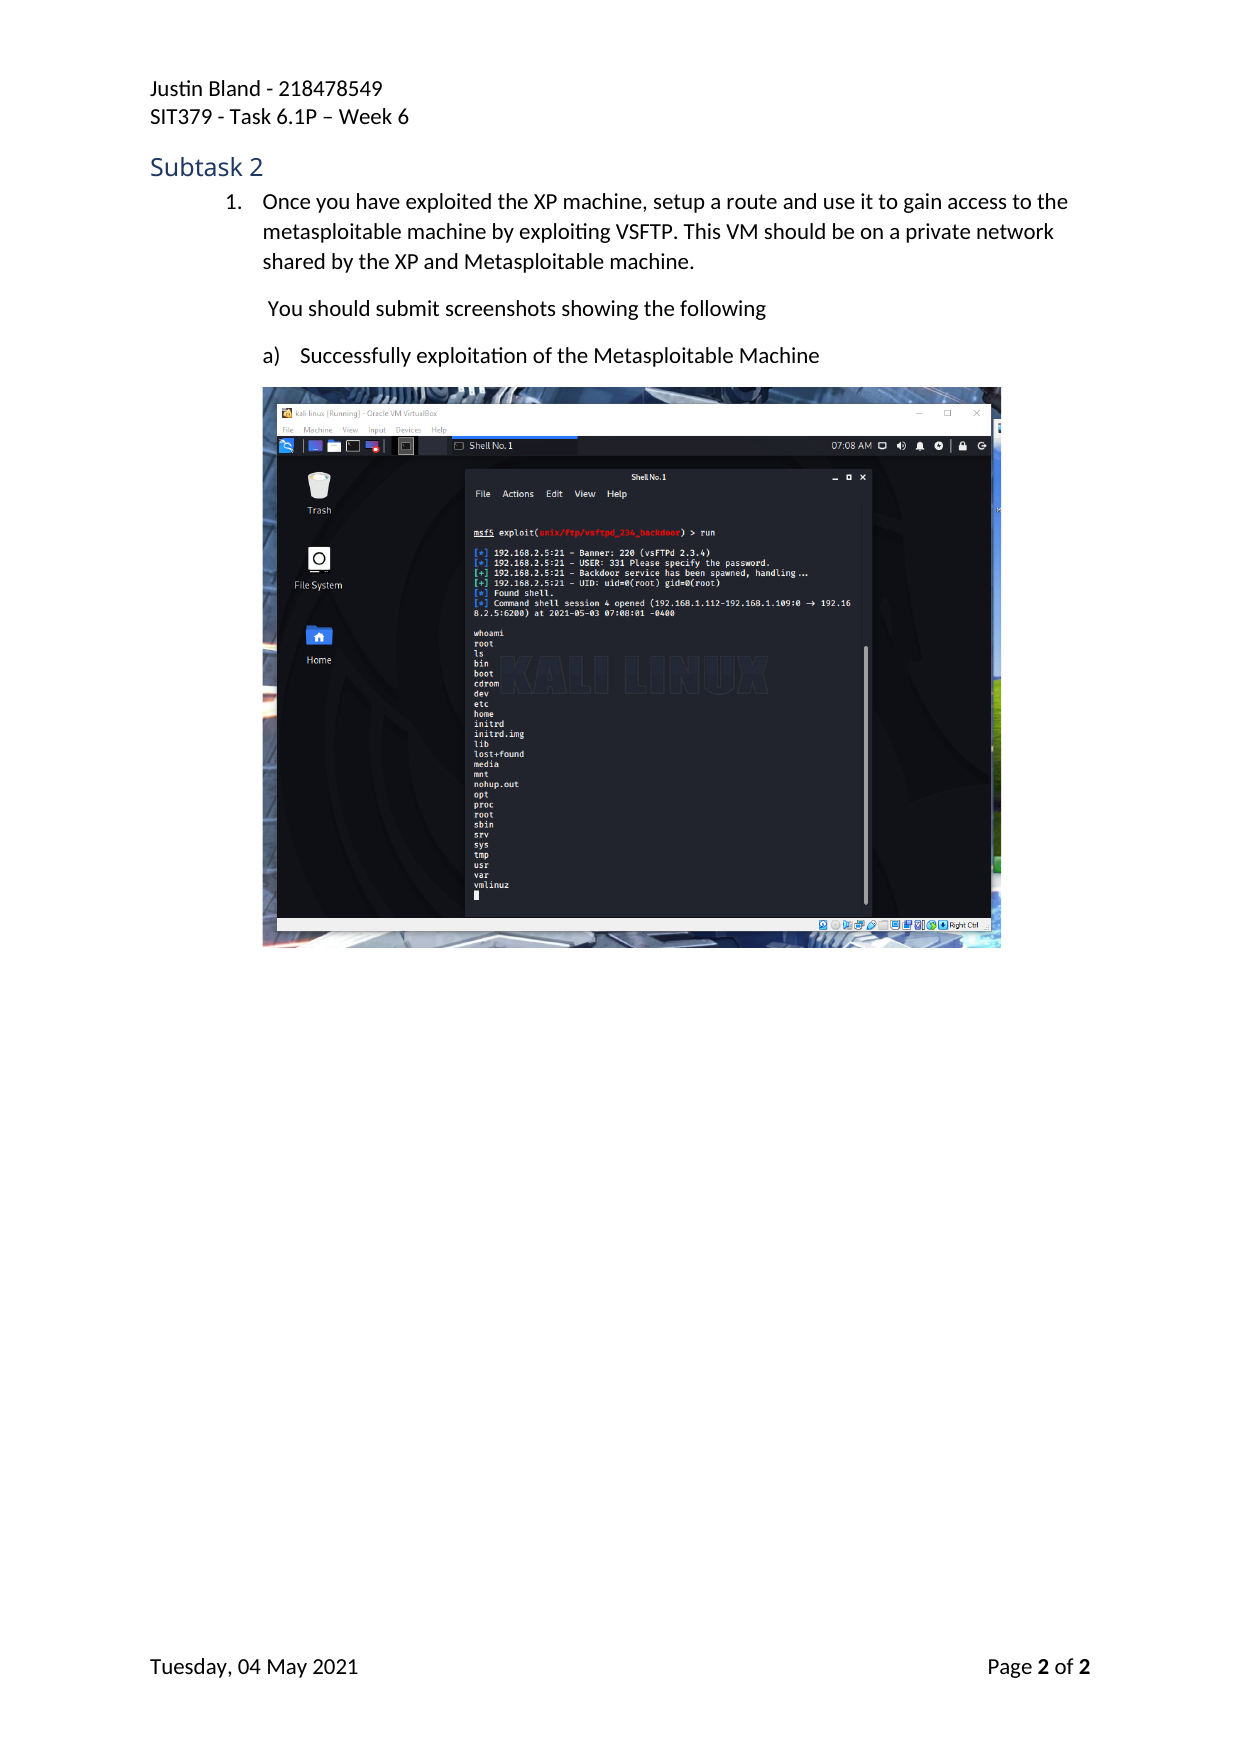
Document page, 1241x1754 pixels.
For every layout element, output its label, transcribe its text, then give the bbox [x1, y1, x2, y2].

text You should submit screenshots showing the following [262, 294, 1090, 322]
picture [262, 387, 1002, 948]
list Once you have exploited the XP machine, setup a route and use it to gain access to the metasploitable machine by exploiting VSFTP. This VM should be on a private network shared by the XP and Metasploitable machine. [225, 187, 1090, 275]
subtitle Subtask 2 [150, 150, 1090, 184]
list Successfully exploitation of the Metasploitable Machine [262, 341, 1090, 369]
